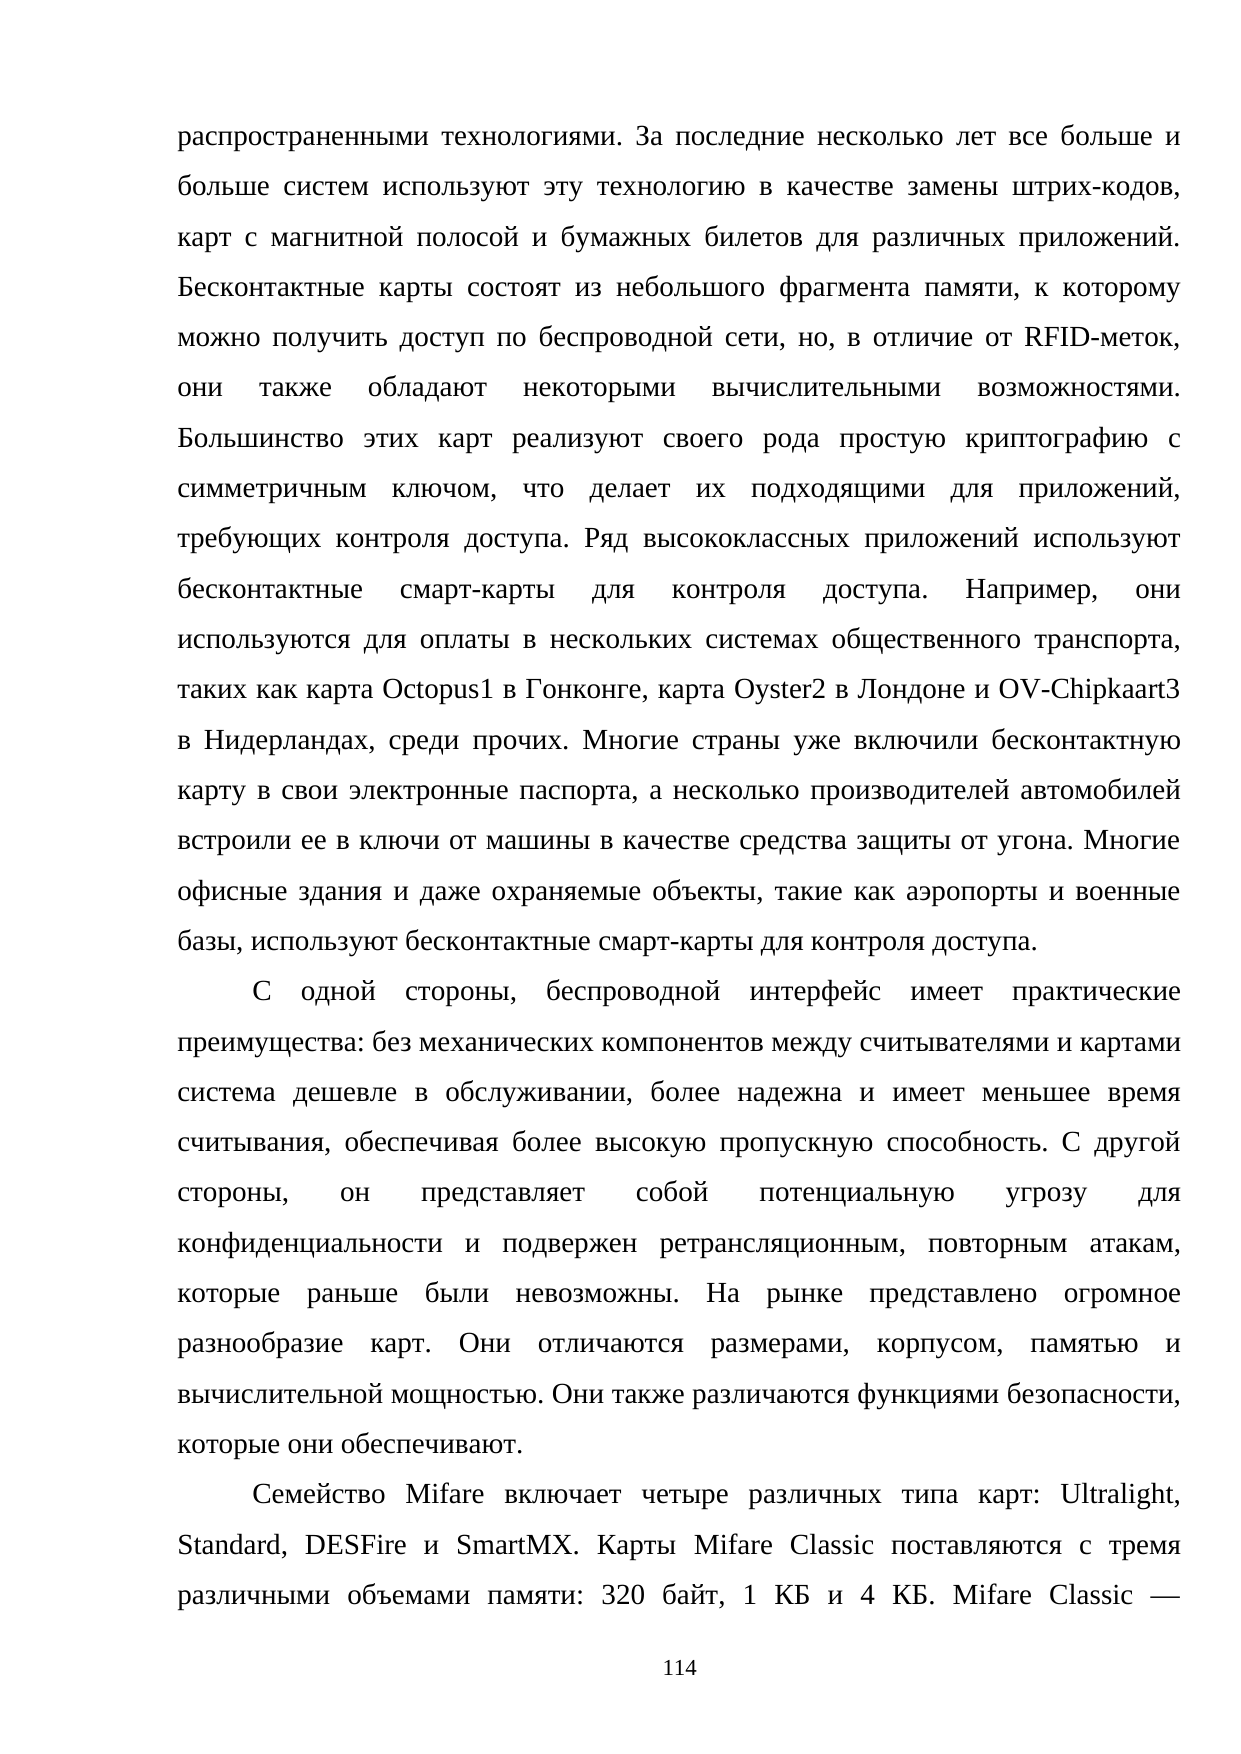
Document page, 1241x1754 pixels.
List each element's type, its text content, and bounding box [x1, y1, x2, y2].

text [177, 118, 1182, 957]
text С одной стороны, беспроводной интерфейс имеет практические преимущества: без механических компонентов между считывателями и картами система дешевле в обслуживании, более надежна и имеет меньшее время считывания, обеспечивая более высокую пропускную способность. С другой стороны, он представляет собой потенциальную угрозу для конфиденциальности и подвержен ретрансляционным, повторным атакам, которые раньше были невозможны. На рынке представлено огромное разнообразие карт. Они отличаются размерами, корпусом, памятью и вычислительной мощностью. Они также различаются функциями безопасности, которые они обеспечивают. [177, 973, 1182, 1460]
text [177, 1476, 1182, 1611]
